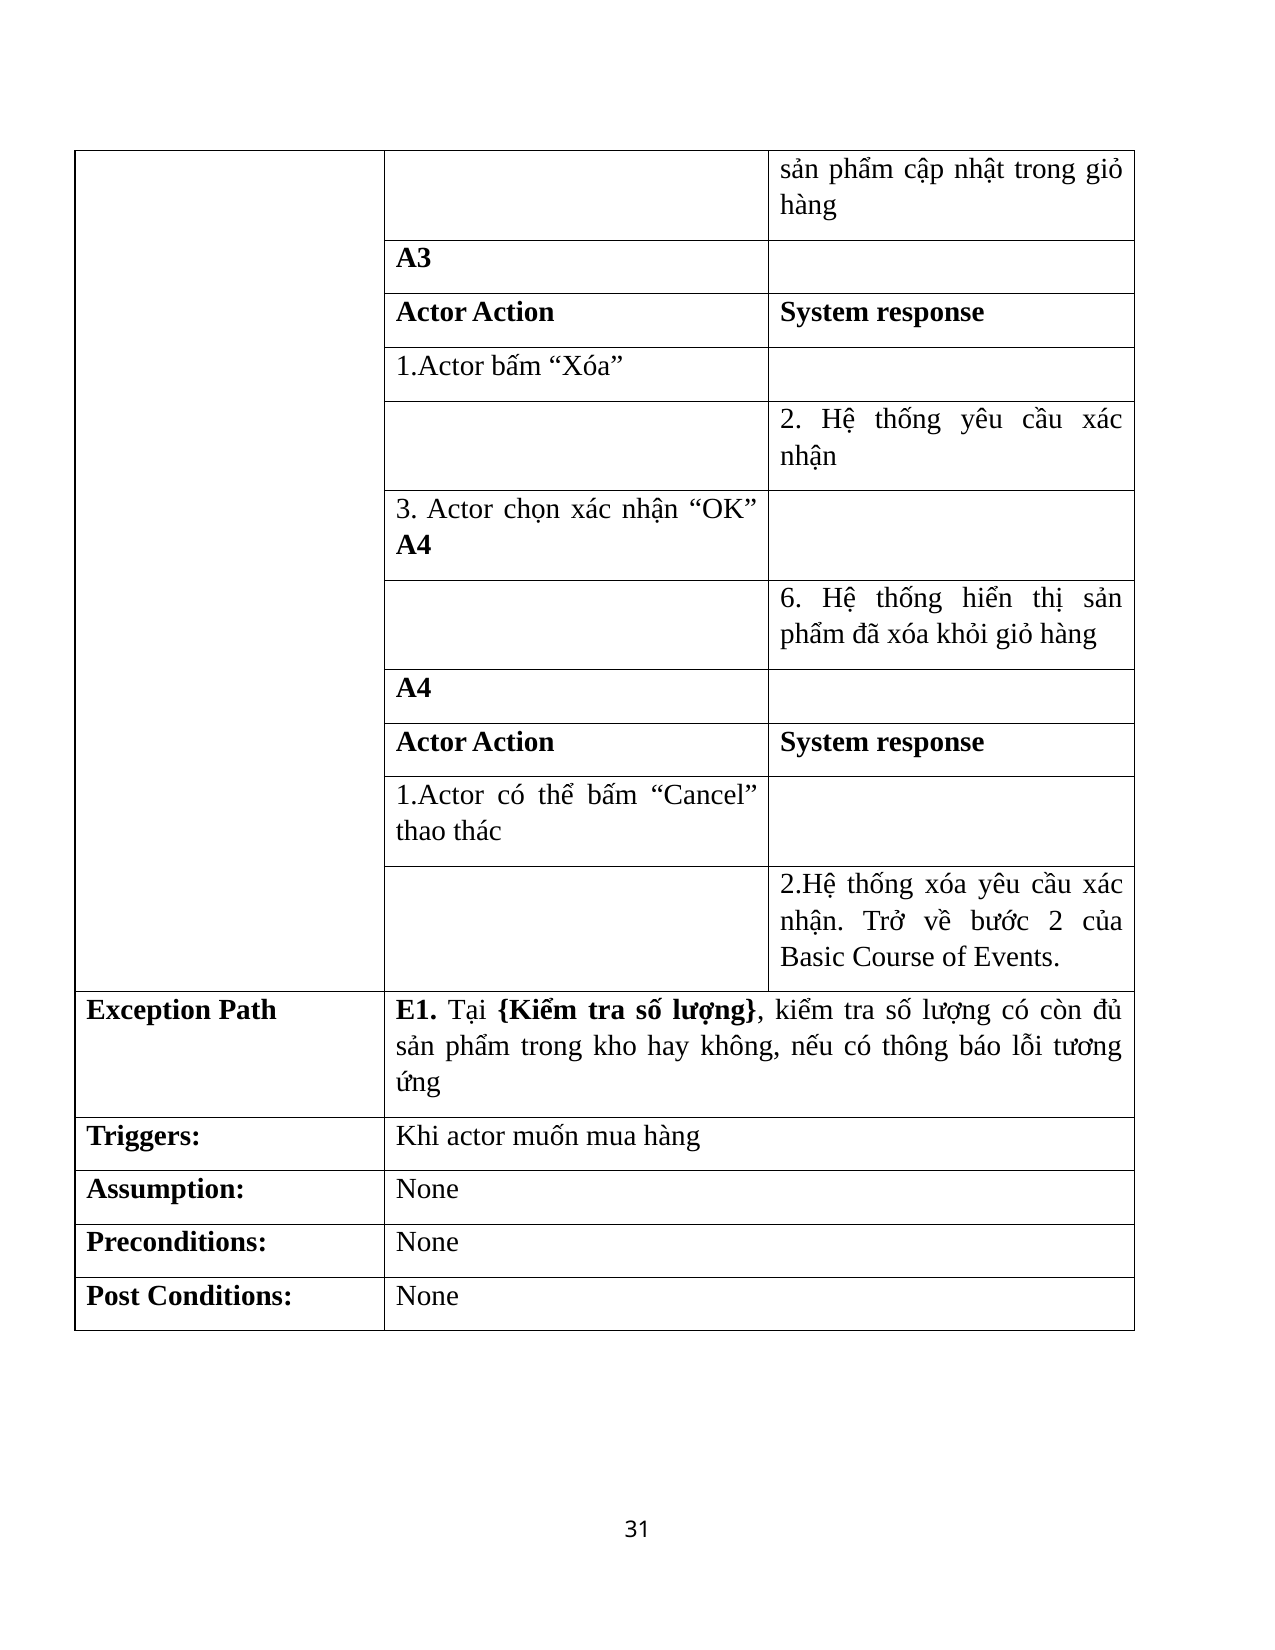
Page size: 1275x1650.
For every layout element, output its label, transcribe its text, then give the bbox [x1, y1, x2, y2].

table_cell System response [769, 724, 1134, 776]
table_cell 2.Hệ thống xóa yêu cầu xác nhận. Trở về bước 2 của Basic Course of Events. [769, 867, 1134, 991]
table_cell [769, 348, 1134, 401]
table_cell 1.Actor bấm “Xóa” [385, 348, 768, 401]
table_cell [385, 581, 768, 669]
table_cell [769, 241, 1134, 293]
table_cell 2. Hệ thống yêu cầu xác nhận [769, 402, 1134, 490]
table_cell A3 [385, 241, 768, 293]
table_cell [769, 777, 1134, 866]
table_cell 1.Actor có thể bấm “Cancel” thao thác [385, 777, 768, 866]
table_cell [769, 491, 1134, 579]
table_cell 6. Hệ thống hiển thị sản phẩm đã xóa khỏi giỏ hàng [769, 581, 1134, 669]
table_cell A4 [385, 670, 768, 723]
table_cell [769, 151, 1134, 239]
table_cell [385, 867, 768, 991]
table_cell [385, 151, 768, 239]
table_cell [769, 670, 1134, 723]
table_cell [385, 402, 768, 490]
table_cell Actor Action [385, 724, 768, 776]
table_cell System response [769, 294, 1134, 347]
table_cell Assumption: [76, 1171, 384, 1223]
table_cell Post Conditions: [76, 1278, 384, 1330]
table_cell Triggers: [76, 1118, 384, 1170]
table_cell Actor Action [385, 294, 768, 347]
table_cell 3. Actor chọn xác nhận “OK” A4 [385, 491, 768, 579]
table_cell Preconditions: [76, 1225, 384, 1277]
table_cell None [385, 1225, 1134, 1277]
table_cell E1. Tại {Kiểm tra số lượng}, kiểm tra số lượng có còn đủ sản phẩm trong kho hay không, nếu có thông báo lỗi tương ứng [385, 992, 1134, 1117]
table_cell None [385, 1171, 1134, 1223]
table_cell None [385, 1278, 1134, 1330]
table_cell Khi actor muốn mua hàng [385, 1118, 1134, 1170]
table_cell Exception Path [76, 992, 384, 1117]
